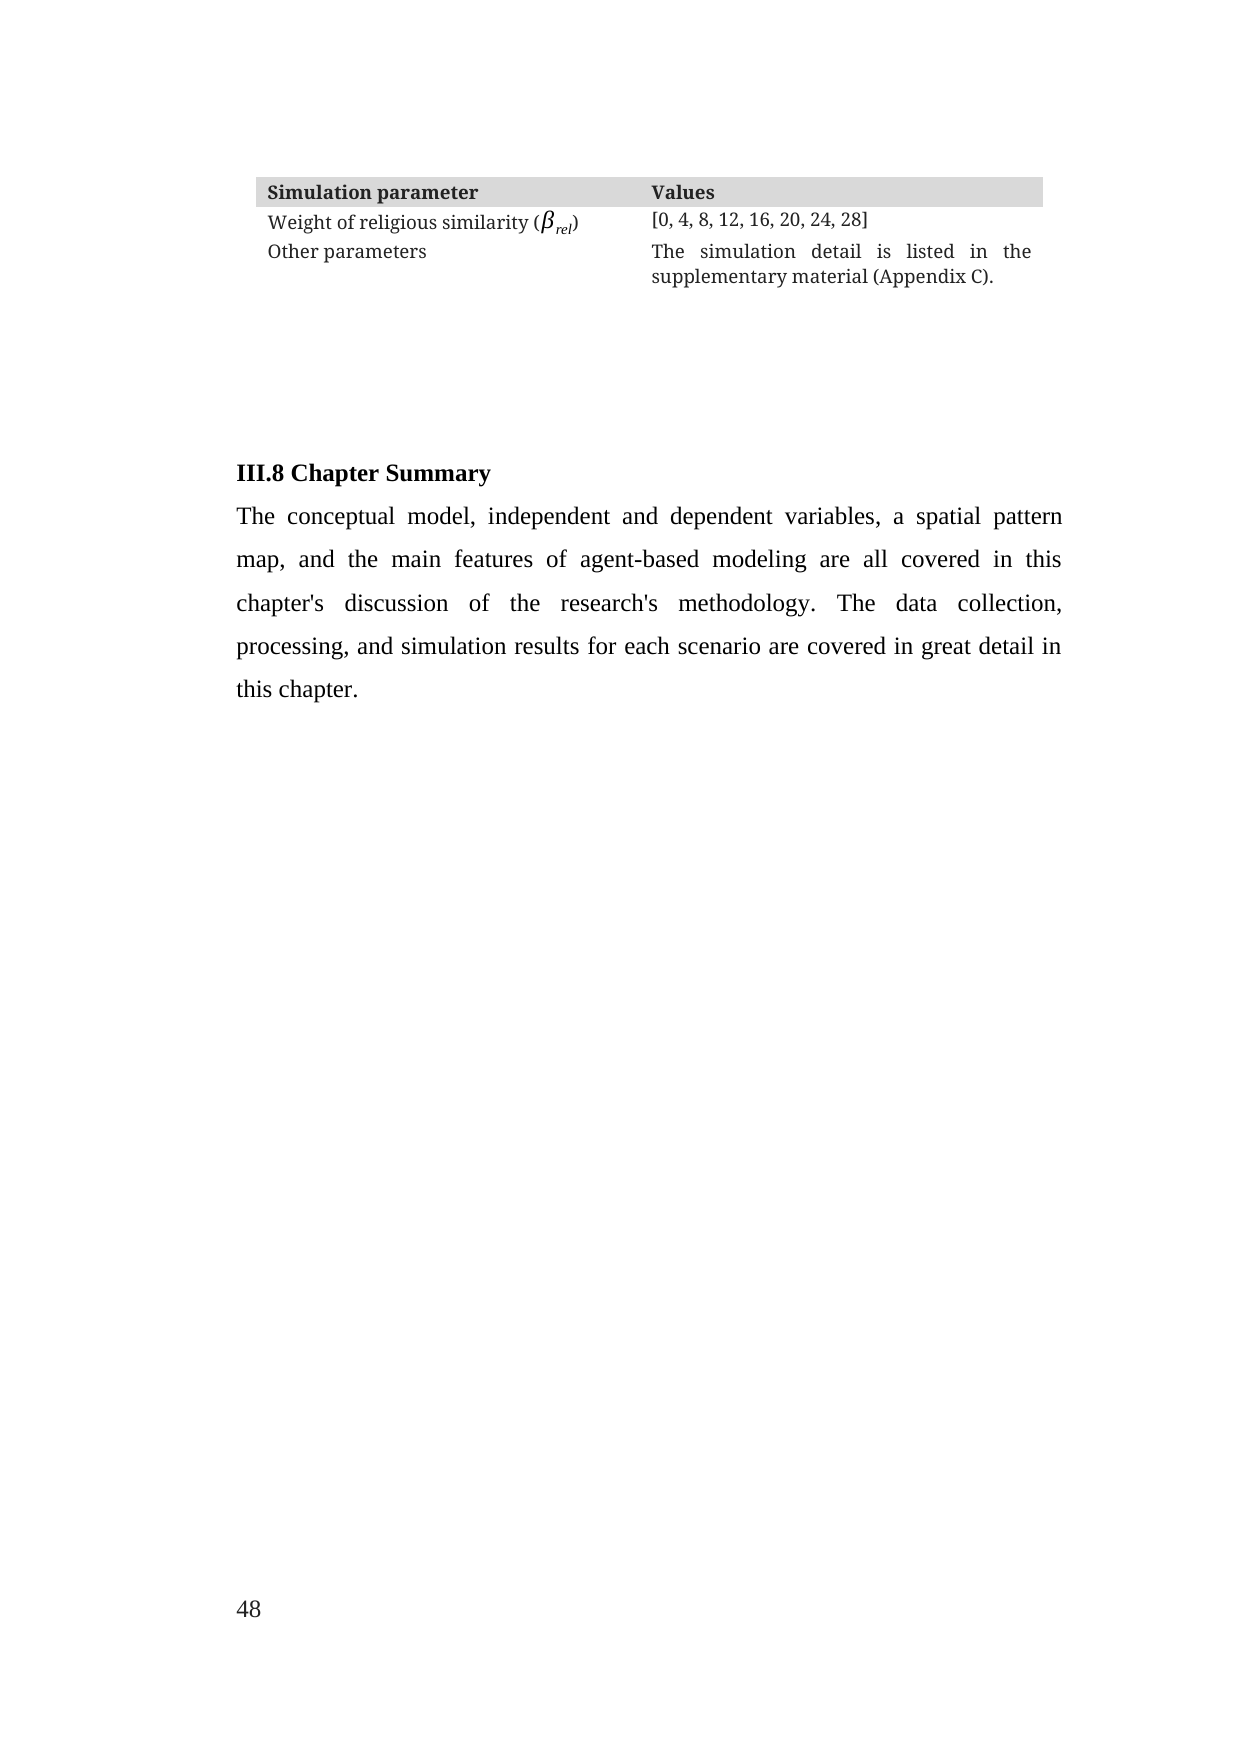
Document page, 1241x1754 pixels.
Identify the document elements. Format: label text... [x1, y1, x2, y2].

subtitle III.8 Chapter Summary [236, 458, 1063, 487]
table_cell Weight of religious similarity () [256, 207, 640, 238]
table_header Values [640, 177, 1043, 207]
table_cell Other parameters [256, 238, 640, 314]
table_cell [0, 4, 8, 12, 16, 20, 24, 28] [640, 207, 1043, 238]
table_cell The simulation detail is listed in the supplementary material (Appendix C). [640, 238, 1043, 314]
table_header Simulation parameter [256, 177, 640, 207]
text The conceptual model, independent and dependent variables, a spatial pattern map, and the main features of agent-based modeling are all covered in this chapter's discussion of the research's methodology. The data collection, processing, and simulation results for each scenario are covered in great detail in this chapter. [236, 501, 1063, 703]
